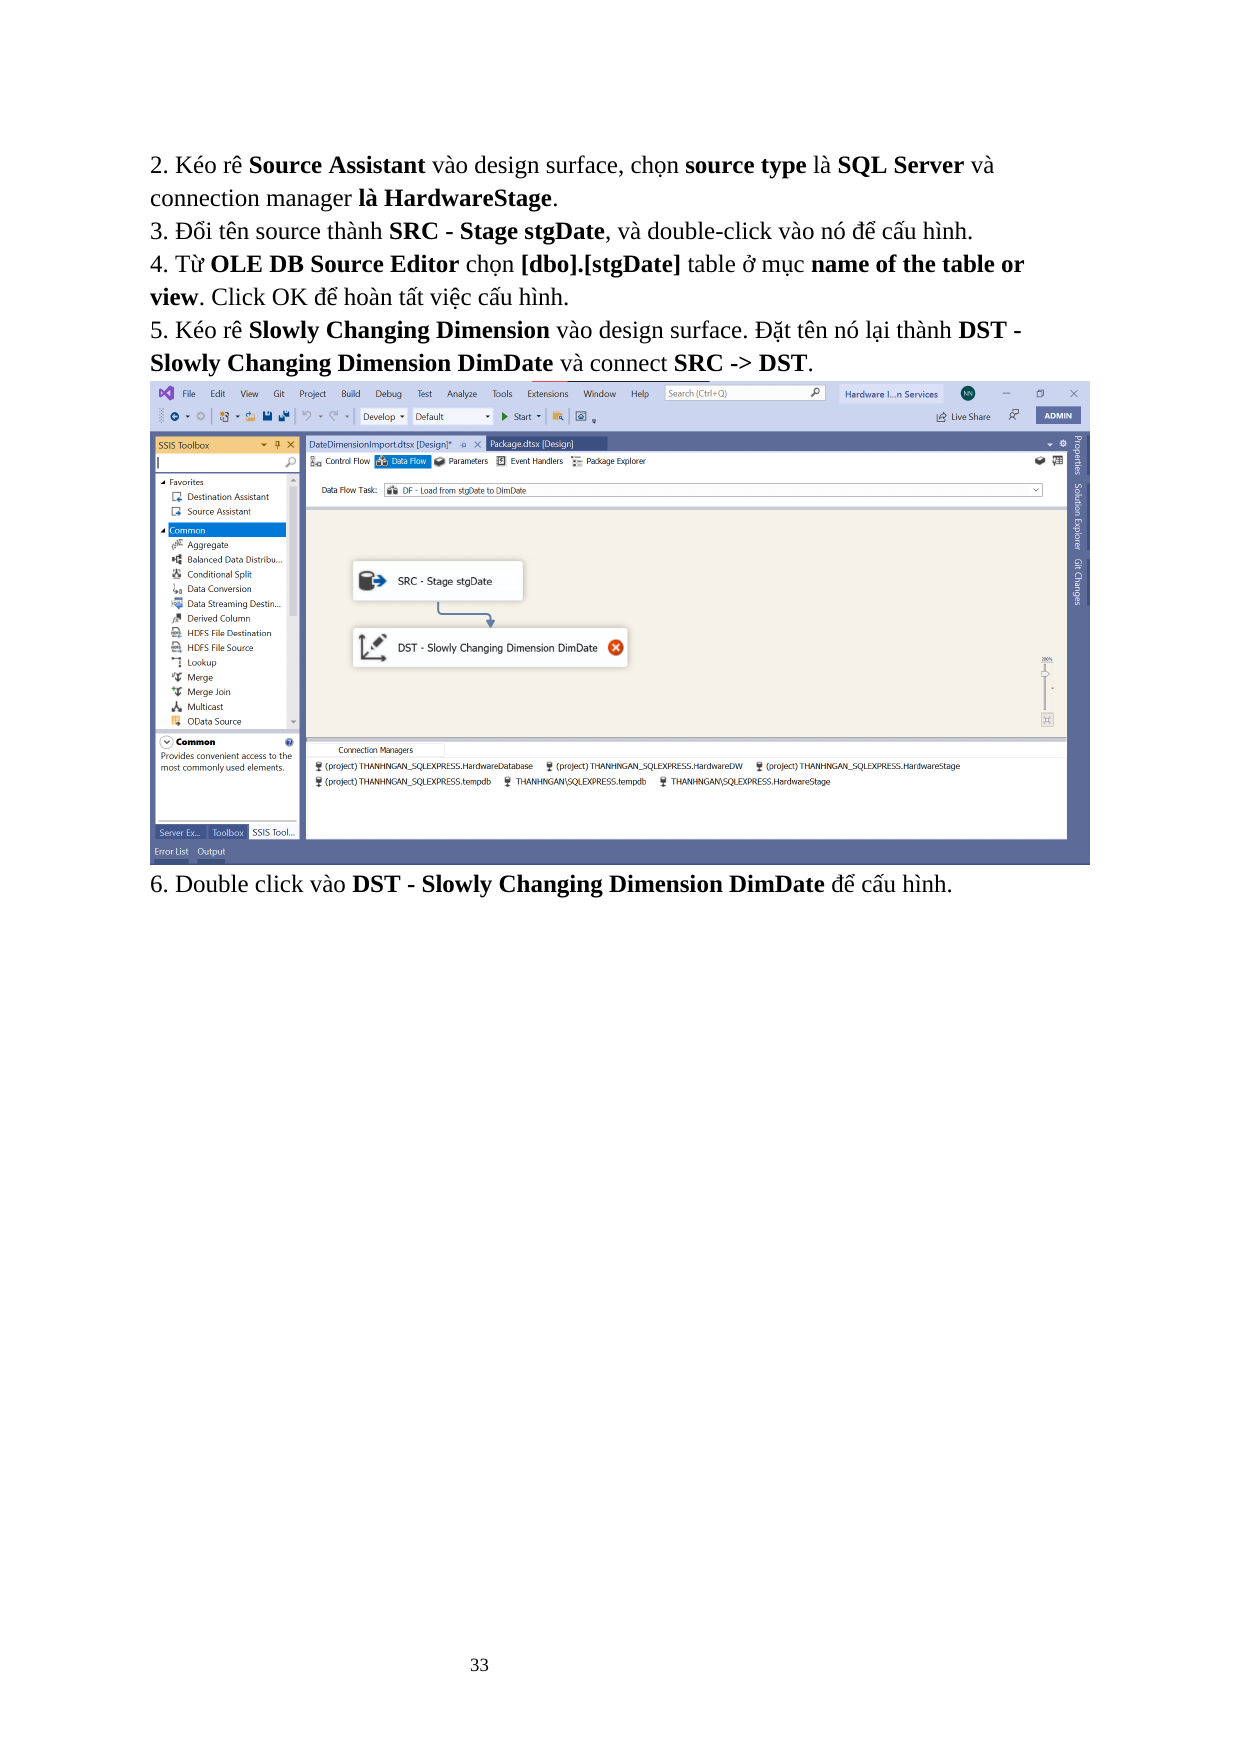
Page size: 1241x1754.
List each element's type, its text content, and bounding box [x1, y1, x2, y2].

picture [150, 381, 1090, 865]
text 3. Đổi tên source thành SRC - Stage stgDate, và double-click vào nó để cấu hình. [150, 216, 1090, 245]
text 4. Từ OLE DB Source Editor chọn [dbo].[stgDate] table ở mục name of the table or [150, 249, 1090, 278]
text 6. Double click vào DST - Slowly Changing Dimension DimDate để cấu hình. [150, 869, 1090, 897]
text Slowly Changing Dimension DimDate và connect SRC -> DST. [150, 348, 1090, 377]
text 5. Kéo rê Slowly Changing Dimension vào design surface. Đặt tên nó lại thành DST - [150, 315, 1090, 344]
text view. Click OK để hoàn tất việc cấu hình. [150, 282, 1090, 311]
text 2. Kéo rê Source Assistant vào design surface, chọn source type là SQL Server và [150, 150, 1090, 179]
text connection manager là HardwareStage. [150, 183, 1090, 212]
